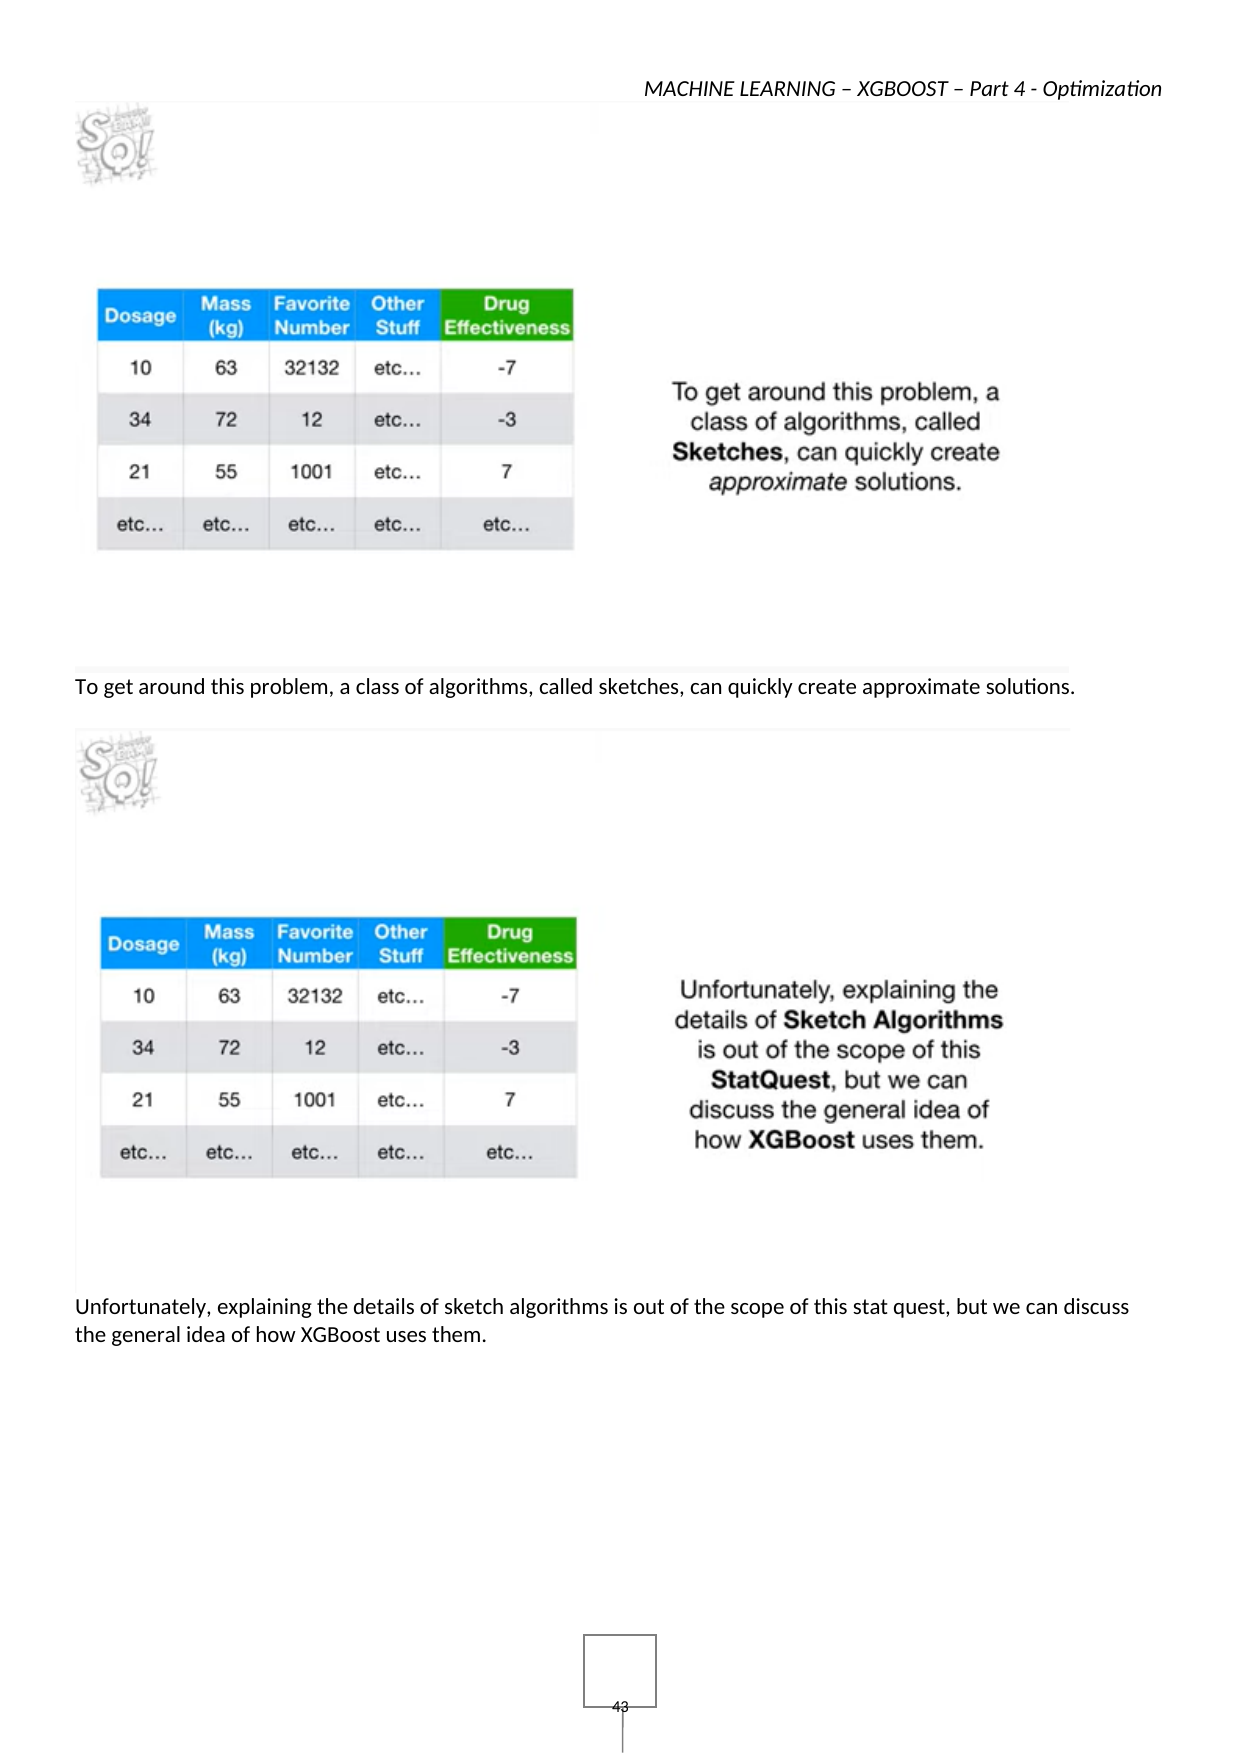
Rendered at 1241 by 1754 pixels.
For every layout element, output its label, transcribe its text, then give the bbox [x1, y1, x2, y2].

picture [75, 728, 1071, 1293]
text To get around this problem, a class of algorithms, called sketches, can quickly create approximate solutions. [75, 672, 1165, 700]
text Unfortunately, explaining the details of sketch algorithms is out of the scope of this stat quest, but we can discuss the general idea of how XGBoost uses them. [75, 1292, 1165, 1348]
picture [75, 101, 1069, 673]
